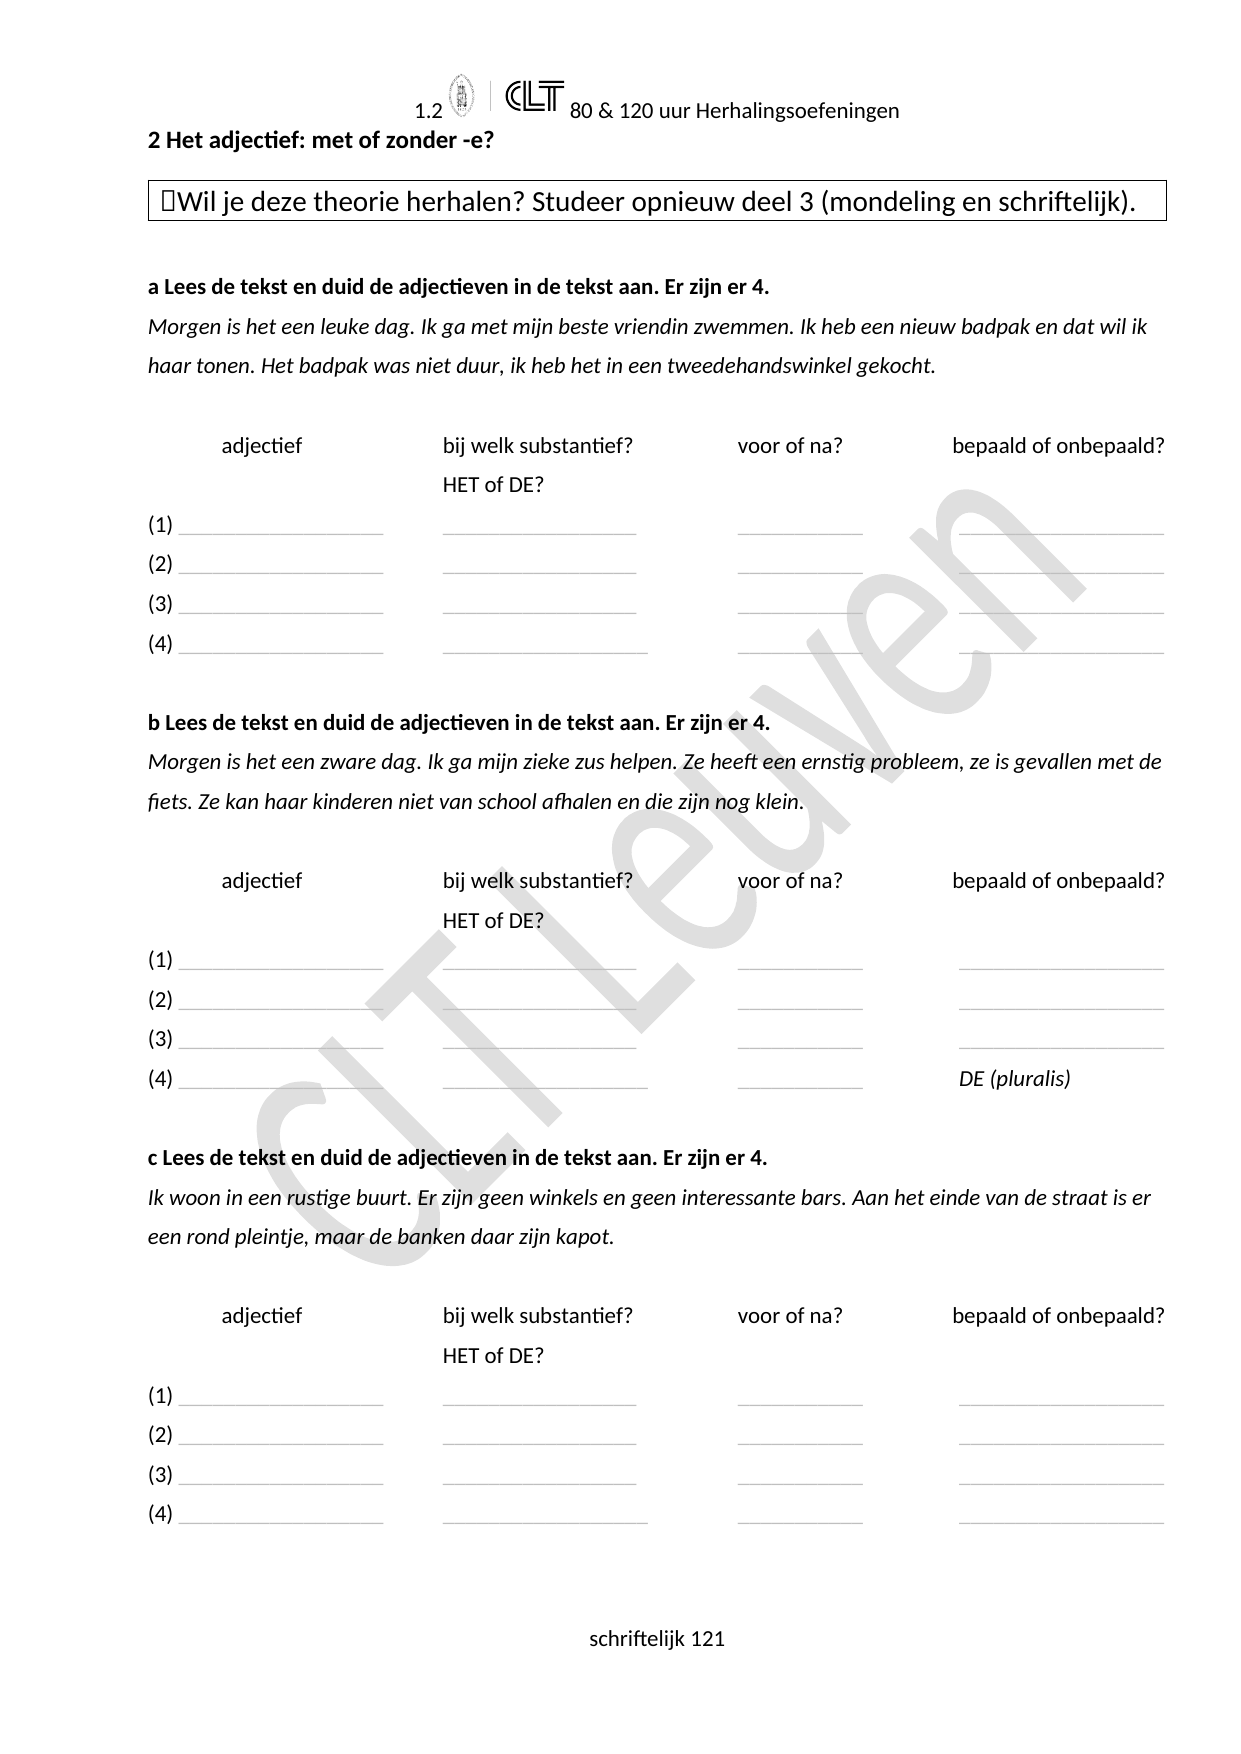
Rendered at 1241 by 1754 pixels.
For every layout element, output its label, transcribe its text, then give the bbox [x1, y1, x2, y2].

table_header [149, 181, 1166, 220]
text Morgen is het een leuke dag. Ik ga met mijn beste vriendin zwemmen. Ik heb een nieuw badpak en dat wil ik haar tonen. Het badpak was niet duur, ik heb het in een tweedehandswinkel gekocht. [148, 301, 1167, 380]
text (3) __________________ _________________ ___________ __________________ [148, 578, 1167, 617]
text (2) __________________ _________________ ___________ __________________ [148, 1409, 1167, 1448]
text adjectief bij welk substantief? voor of na? bepaald of onbepaald? HET of DE? [148, 1290, 1167, 1369]
text (2) __________________ _________________ ___________ __________________ [148, 538, 1167, 578]
picture [448, 73, 565, 118]
text 2 Het adjectief: met of zonder -e? [148, 124, 1167, 154]
text (4) __________________ __________________ ___________ DE (pluralis) [148, 1053, 1167, 1092]
text (3) __________________ _________________ ___________ __________________ [148, 1448, 1167, 1488]
text Ik woon in een rustige buurt. Er zijn geen winkels en geen interessante bars. Aan het einde van de straat is er een rond pleintje, maar de banken daar zijn kapot. [148, 1171, 1167, 1251]
text a Lees de tekst en duid de adjectieven in de tekst aan. Er zijn er 4. [148, 221, 1167, 301]
text Morgen is het een zware dag. Ik ga mijn zieke zus helpen. Ze heeft een ernstig probleem, ze is gevallen met de fiets. Ze kan haar kinderen niet van school afhalen en die zijn nog klein. [148, 736, 1167, 815]
text (1) __________________ _________________ ___________ __________________ [148, 498, 1167, 538]
text adjectief bij welk substantief? voor of na? bepaald of onbepaald? HET of DE? [148, 419, 1167, 498]
text (2) __________________ _________________ ___________ __________________ [148, 973, 1167, 1013]
text (4) __________________ __________________ ___________ __________________ [148, 1488, 1167, 1528]
text (1) __________________ _________________ ___________ __________________ [148, 1369, 1167, 1409]
text adjectief bij welk substantief? voor of na? bepaald of onbepaald? HET of DE? [148, 855, 1167, 934]
text (4) __________________ __________________ ___________ __________________ [148, 617, 1167, 657]
text (3) __________________ _________________ ___________ __________________ [148, 1013, 1167, 1053]
text b Lees de tekst en duid de adjectieven in de tekst aan. Er zijn er 4. [148, 696, 1167, 736]
text (1) __________________ _________________ ___________ __________________ [148, 934, 1167, 973]
text c Lees de tekst en duid de adjectieven in de tekst aan. Er zijn er 4. [148, 1132, 1167, 1171]
